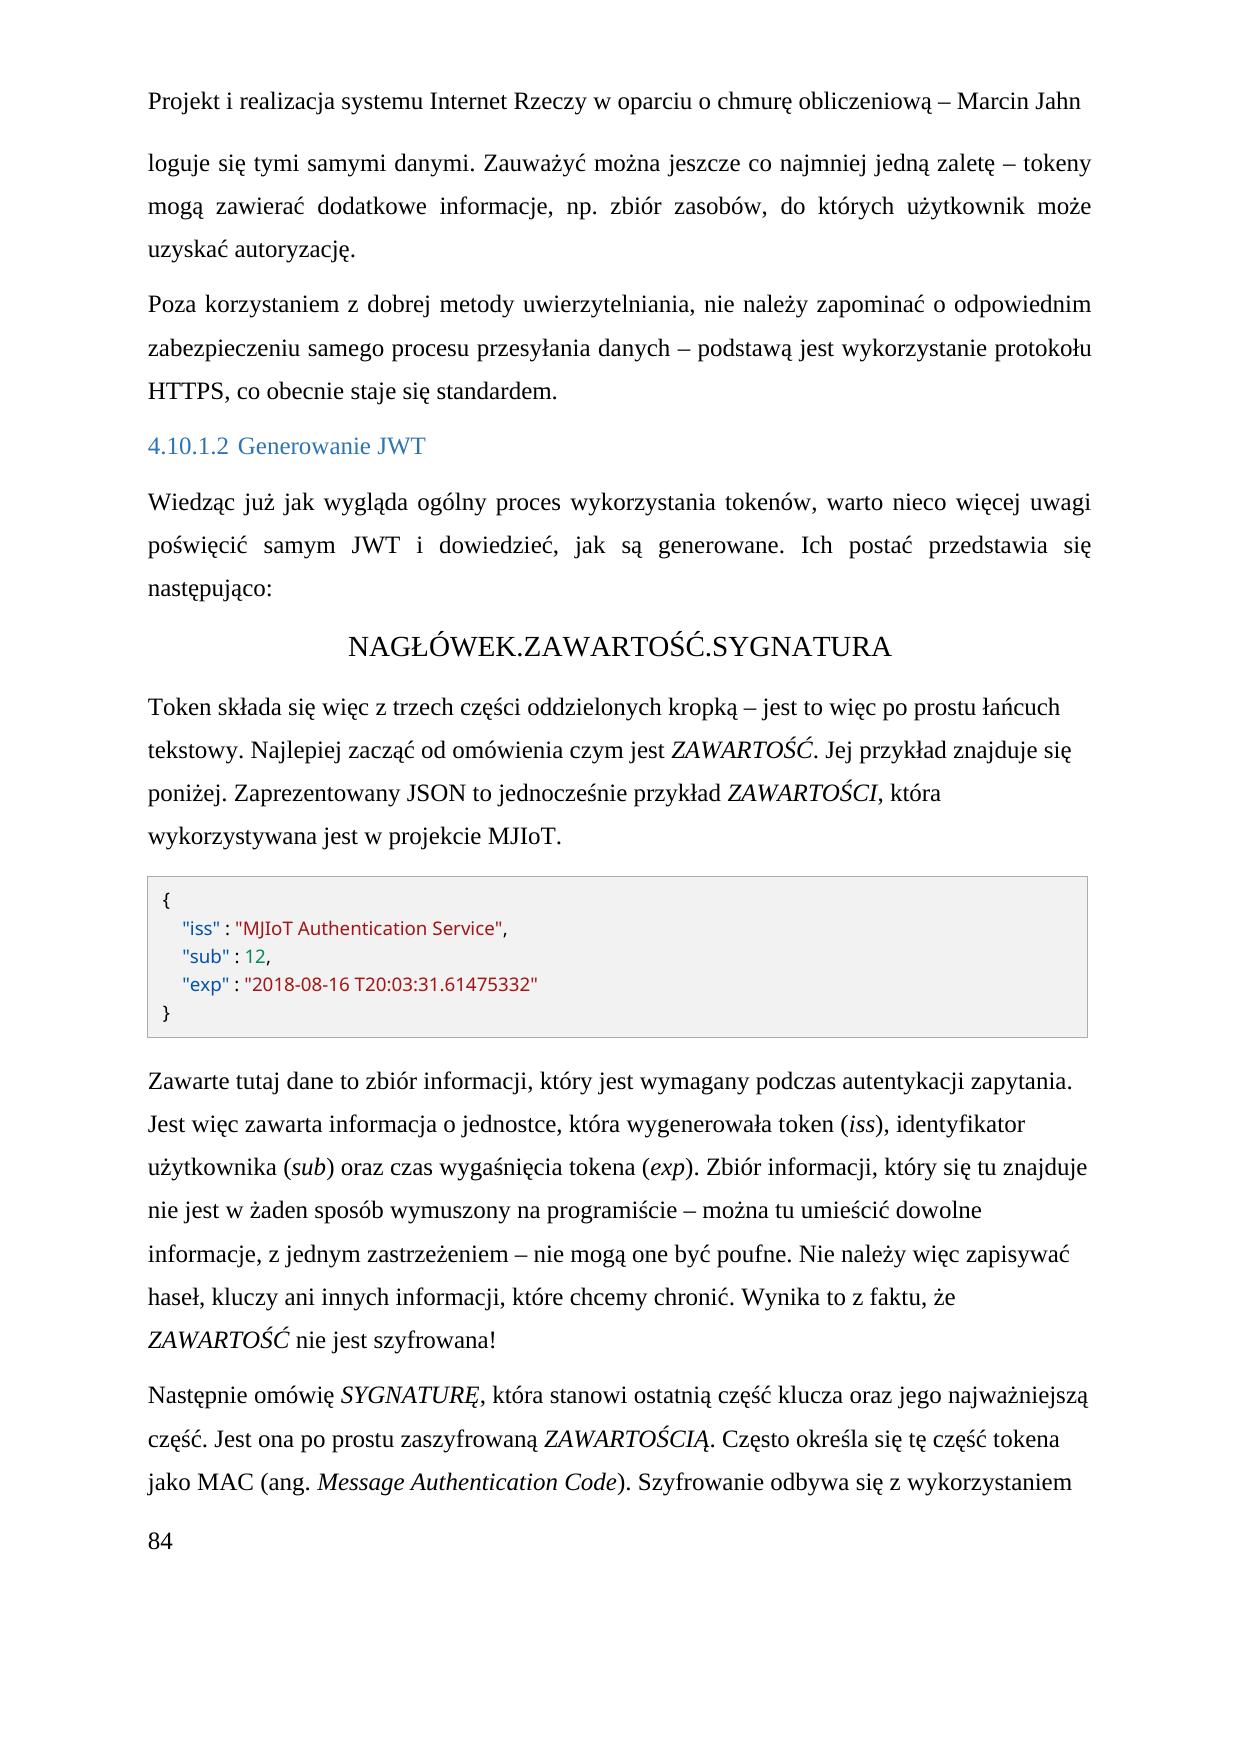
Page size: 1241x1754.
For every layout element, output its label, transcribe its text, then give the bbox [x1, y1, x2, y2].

text Token składa się więc z trzech części oddzielonych kropką – jest to więc po prostu łańcuch tekstowy. Najlepiej zacząć od omówienia czym jest ZAWARTOŚĆ. Jej przykład znajduje się poniżej. Zaprezentowany JSON to jednocześnie przykład ZAWARTOŚCI, która wykorzystywana jest w projekcie MJIoT. [148, 692, 1093, 850]
text Zawarte tutaj dane to zbiór informacji, który jest wymagany podczas autentykacji zapytania. Jest więc zawarta informacja o jednostce, która wygenerowała token (iss), identyfikator użytkownika (sub) oraz czas wygaśnięcia tokena (exp). Zbiór informacji, który się tu znajduje nie jest w żaden sposób wymuszony na programiście – można tu umieścić dowolne informacje, z jednym zastrzeżeniem – nie mogą one być poufne. Nie należy więc zapisywać haseł, kluczy ani innych informacji, które chcemy chronić. Wynika to z faktu, że ZAWARTOŚĆ nie jest szyfrowana! [148, 1066, 1093, 1354]
text NAGŁÓWEK.ZAWARTOŚĆ.SYGNATURA [148, 629, 1093, 662]
text Poza korzystaniem z dobrej metody uwierzytelniania, nie należy zapominać o odpowiednim zabezpieczeniu samego procesu przesyłania danych – podstawą jest wykorzystanie protokołu HTTPS, co obecnie staje się standardem. [148, 289, 1093, 404]
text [148, 1381, 1093, 1496]
text Wiedząc już jak wygląda ogólny proces wykorzystania tokenów, warto nieco więcej uwagi poświęcić samym JWT i dowiedzieć, jak są generowane. Ich postać przedstawia się następująco: [148, 487, 1093, 602]
subtitle Generowanie JWT [148, 431, 1093, 460]
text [148, 148, 1093, 263]
